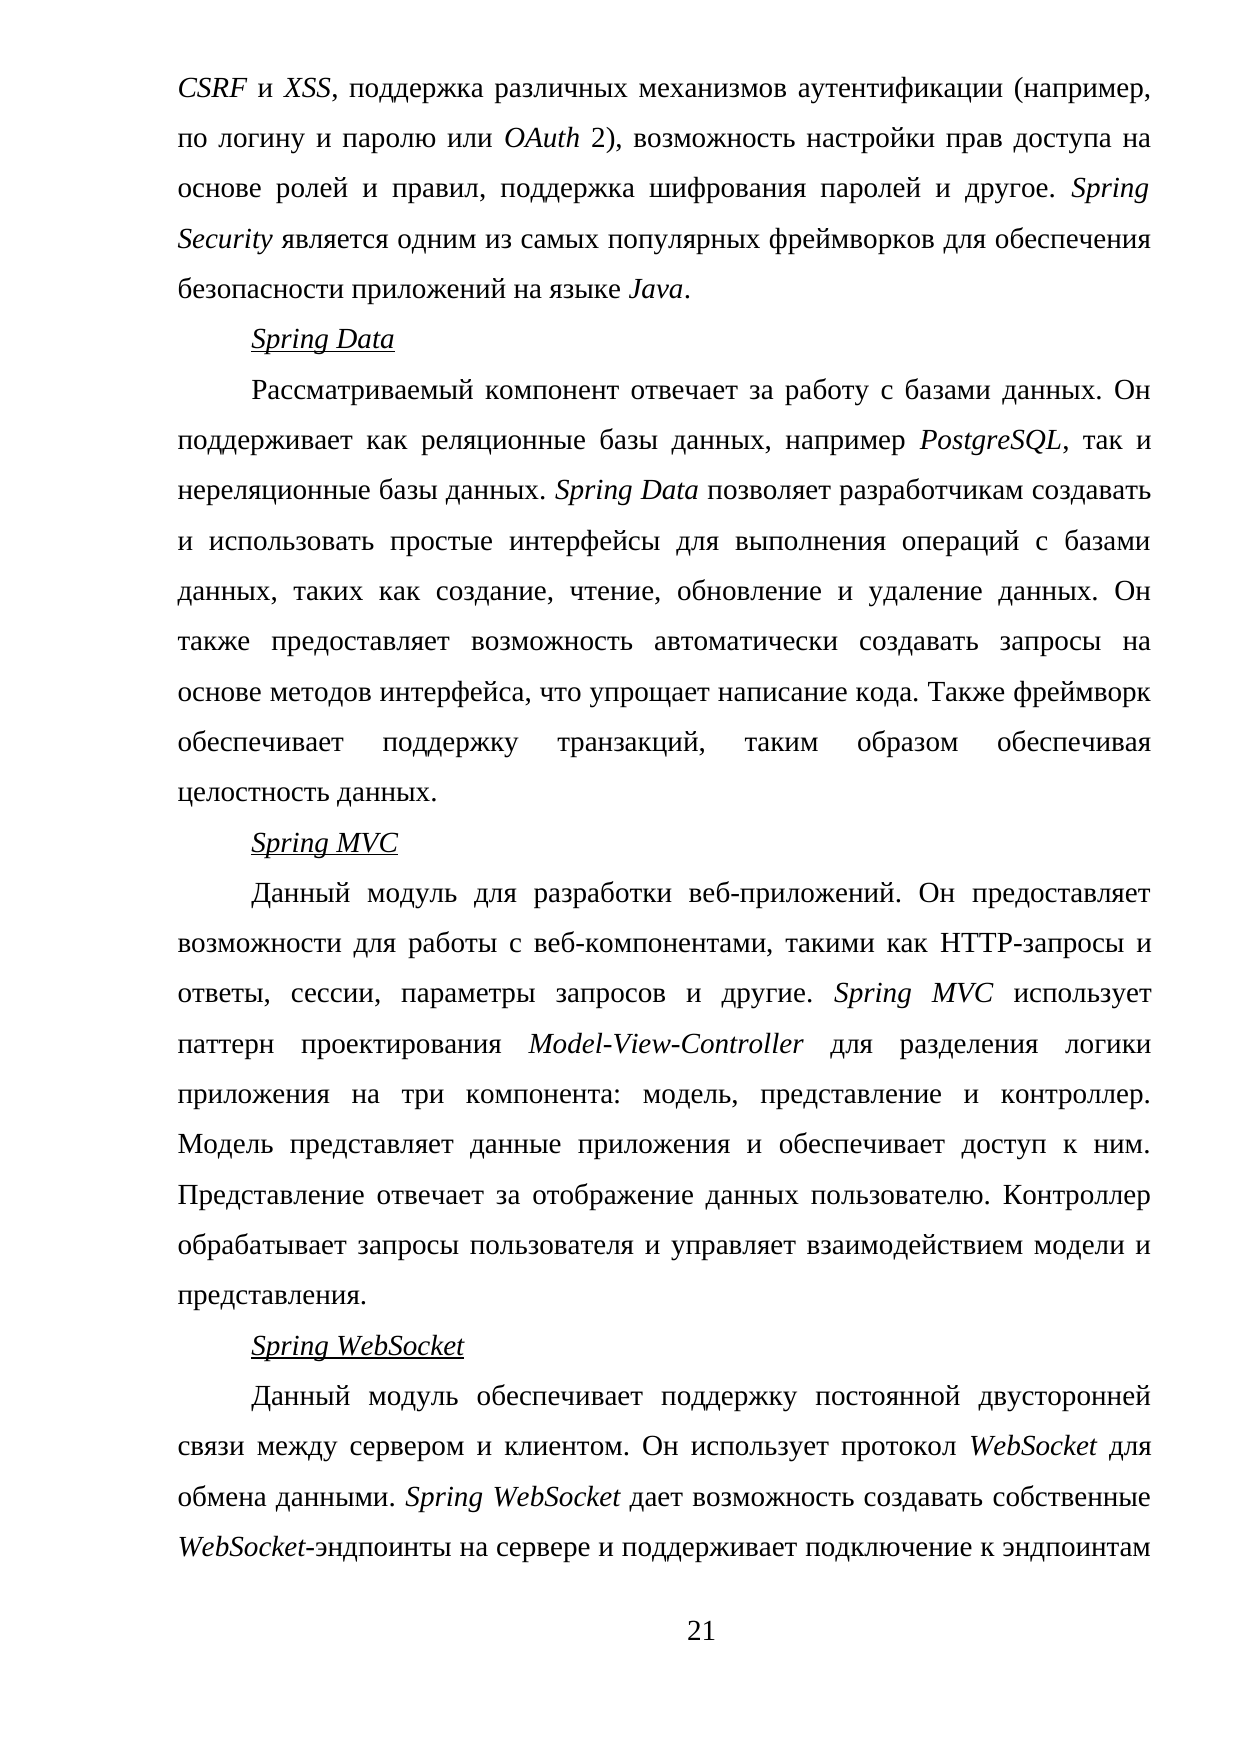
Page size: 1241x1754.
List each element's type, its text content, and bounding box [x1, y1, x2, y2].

text Данный модуль для разработки веб-приложений. Он предоставляет возможности для работы с веб-компонентами, такими как HTTP-запросы и ответы, сессии, параметры запросов и другие. Spring MVC использует паттерн проектирования Model-View-Controller для разделения логики приложения на три компонента: модель, представление и контроллер. Модель представляет данные приложения и обеспечивает доступ к ним. Представление отвечает за отображение данных пользователю. Контроллер обрабатывает запросы пользователя и управляет взаимодействием модели и представления. [177, 875, 1152, 1311]
text Spring MVC [177, 825, 1152, 858]
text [177, 70, 1152, 305]
text Spring WebSocket [177, 1328, 1152, 1361]
text Spring Data [177, 322, 1152, 355]
text Рассматриваемый компонент отвечает за работу с базами данных. Он поддерживает как реляционные базы данных, например PostgreSQL, так и нереляционные базы данных. Spring Data позволяет разработчикам создавать и использовать простые интерфейсы для выполнения операций с базами данных, таких как создание, чтение, обновление и удаление данных. Он также предоставляет возможность автоматически создавать запросы на основе методов интерфейса, что упрощает написание кода. Также фреймворк обеспечивает поддержку транзакций, таким образом обеспечивая целостность данных. [177, 372, 1152, 808]
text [177, 1378, 1152, 1563]
